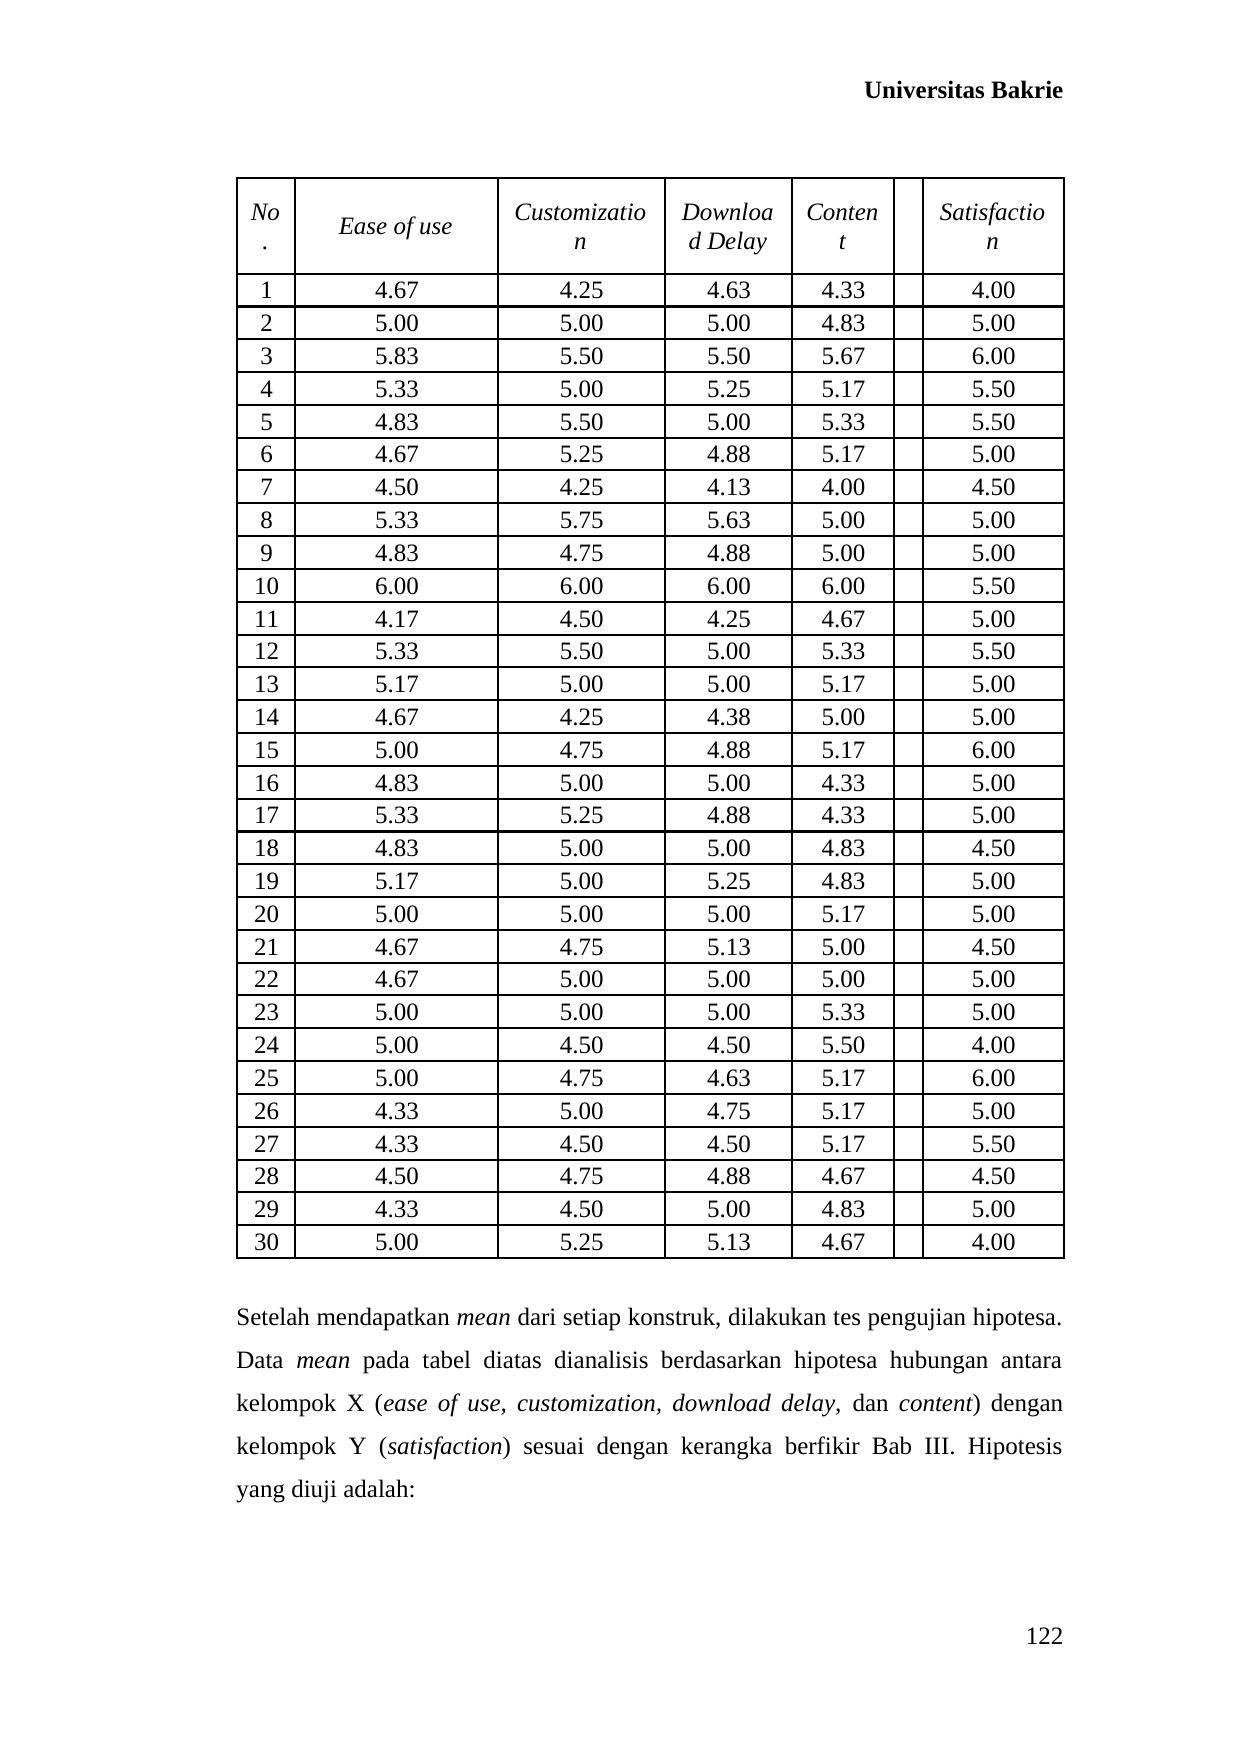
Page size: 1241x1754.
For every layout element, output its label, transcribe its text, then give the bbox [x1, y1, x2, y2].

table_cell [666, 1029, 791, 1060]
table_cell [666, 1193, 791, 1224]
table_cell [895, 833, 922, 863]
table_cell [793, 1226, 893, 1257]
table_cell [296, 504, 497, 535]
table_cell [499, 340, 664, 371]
text Setelah mendapatkan mean dari setiap konstruk, dilakukan tes pengujian hipotesa. Data mean pada tabel diatas dianalisis berdasarkan hipotesa hubungan antara kelompok X (ease of use, customization, download delay, dan content) dengan kelompok Y (satisfaction) sesuai dengan kerangka berfikir Bab III. Hipotesis yang diuji adalah: [236, 1302, 1063, 1503]
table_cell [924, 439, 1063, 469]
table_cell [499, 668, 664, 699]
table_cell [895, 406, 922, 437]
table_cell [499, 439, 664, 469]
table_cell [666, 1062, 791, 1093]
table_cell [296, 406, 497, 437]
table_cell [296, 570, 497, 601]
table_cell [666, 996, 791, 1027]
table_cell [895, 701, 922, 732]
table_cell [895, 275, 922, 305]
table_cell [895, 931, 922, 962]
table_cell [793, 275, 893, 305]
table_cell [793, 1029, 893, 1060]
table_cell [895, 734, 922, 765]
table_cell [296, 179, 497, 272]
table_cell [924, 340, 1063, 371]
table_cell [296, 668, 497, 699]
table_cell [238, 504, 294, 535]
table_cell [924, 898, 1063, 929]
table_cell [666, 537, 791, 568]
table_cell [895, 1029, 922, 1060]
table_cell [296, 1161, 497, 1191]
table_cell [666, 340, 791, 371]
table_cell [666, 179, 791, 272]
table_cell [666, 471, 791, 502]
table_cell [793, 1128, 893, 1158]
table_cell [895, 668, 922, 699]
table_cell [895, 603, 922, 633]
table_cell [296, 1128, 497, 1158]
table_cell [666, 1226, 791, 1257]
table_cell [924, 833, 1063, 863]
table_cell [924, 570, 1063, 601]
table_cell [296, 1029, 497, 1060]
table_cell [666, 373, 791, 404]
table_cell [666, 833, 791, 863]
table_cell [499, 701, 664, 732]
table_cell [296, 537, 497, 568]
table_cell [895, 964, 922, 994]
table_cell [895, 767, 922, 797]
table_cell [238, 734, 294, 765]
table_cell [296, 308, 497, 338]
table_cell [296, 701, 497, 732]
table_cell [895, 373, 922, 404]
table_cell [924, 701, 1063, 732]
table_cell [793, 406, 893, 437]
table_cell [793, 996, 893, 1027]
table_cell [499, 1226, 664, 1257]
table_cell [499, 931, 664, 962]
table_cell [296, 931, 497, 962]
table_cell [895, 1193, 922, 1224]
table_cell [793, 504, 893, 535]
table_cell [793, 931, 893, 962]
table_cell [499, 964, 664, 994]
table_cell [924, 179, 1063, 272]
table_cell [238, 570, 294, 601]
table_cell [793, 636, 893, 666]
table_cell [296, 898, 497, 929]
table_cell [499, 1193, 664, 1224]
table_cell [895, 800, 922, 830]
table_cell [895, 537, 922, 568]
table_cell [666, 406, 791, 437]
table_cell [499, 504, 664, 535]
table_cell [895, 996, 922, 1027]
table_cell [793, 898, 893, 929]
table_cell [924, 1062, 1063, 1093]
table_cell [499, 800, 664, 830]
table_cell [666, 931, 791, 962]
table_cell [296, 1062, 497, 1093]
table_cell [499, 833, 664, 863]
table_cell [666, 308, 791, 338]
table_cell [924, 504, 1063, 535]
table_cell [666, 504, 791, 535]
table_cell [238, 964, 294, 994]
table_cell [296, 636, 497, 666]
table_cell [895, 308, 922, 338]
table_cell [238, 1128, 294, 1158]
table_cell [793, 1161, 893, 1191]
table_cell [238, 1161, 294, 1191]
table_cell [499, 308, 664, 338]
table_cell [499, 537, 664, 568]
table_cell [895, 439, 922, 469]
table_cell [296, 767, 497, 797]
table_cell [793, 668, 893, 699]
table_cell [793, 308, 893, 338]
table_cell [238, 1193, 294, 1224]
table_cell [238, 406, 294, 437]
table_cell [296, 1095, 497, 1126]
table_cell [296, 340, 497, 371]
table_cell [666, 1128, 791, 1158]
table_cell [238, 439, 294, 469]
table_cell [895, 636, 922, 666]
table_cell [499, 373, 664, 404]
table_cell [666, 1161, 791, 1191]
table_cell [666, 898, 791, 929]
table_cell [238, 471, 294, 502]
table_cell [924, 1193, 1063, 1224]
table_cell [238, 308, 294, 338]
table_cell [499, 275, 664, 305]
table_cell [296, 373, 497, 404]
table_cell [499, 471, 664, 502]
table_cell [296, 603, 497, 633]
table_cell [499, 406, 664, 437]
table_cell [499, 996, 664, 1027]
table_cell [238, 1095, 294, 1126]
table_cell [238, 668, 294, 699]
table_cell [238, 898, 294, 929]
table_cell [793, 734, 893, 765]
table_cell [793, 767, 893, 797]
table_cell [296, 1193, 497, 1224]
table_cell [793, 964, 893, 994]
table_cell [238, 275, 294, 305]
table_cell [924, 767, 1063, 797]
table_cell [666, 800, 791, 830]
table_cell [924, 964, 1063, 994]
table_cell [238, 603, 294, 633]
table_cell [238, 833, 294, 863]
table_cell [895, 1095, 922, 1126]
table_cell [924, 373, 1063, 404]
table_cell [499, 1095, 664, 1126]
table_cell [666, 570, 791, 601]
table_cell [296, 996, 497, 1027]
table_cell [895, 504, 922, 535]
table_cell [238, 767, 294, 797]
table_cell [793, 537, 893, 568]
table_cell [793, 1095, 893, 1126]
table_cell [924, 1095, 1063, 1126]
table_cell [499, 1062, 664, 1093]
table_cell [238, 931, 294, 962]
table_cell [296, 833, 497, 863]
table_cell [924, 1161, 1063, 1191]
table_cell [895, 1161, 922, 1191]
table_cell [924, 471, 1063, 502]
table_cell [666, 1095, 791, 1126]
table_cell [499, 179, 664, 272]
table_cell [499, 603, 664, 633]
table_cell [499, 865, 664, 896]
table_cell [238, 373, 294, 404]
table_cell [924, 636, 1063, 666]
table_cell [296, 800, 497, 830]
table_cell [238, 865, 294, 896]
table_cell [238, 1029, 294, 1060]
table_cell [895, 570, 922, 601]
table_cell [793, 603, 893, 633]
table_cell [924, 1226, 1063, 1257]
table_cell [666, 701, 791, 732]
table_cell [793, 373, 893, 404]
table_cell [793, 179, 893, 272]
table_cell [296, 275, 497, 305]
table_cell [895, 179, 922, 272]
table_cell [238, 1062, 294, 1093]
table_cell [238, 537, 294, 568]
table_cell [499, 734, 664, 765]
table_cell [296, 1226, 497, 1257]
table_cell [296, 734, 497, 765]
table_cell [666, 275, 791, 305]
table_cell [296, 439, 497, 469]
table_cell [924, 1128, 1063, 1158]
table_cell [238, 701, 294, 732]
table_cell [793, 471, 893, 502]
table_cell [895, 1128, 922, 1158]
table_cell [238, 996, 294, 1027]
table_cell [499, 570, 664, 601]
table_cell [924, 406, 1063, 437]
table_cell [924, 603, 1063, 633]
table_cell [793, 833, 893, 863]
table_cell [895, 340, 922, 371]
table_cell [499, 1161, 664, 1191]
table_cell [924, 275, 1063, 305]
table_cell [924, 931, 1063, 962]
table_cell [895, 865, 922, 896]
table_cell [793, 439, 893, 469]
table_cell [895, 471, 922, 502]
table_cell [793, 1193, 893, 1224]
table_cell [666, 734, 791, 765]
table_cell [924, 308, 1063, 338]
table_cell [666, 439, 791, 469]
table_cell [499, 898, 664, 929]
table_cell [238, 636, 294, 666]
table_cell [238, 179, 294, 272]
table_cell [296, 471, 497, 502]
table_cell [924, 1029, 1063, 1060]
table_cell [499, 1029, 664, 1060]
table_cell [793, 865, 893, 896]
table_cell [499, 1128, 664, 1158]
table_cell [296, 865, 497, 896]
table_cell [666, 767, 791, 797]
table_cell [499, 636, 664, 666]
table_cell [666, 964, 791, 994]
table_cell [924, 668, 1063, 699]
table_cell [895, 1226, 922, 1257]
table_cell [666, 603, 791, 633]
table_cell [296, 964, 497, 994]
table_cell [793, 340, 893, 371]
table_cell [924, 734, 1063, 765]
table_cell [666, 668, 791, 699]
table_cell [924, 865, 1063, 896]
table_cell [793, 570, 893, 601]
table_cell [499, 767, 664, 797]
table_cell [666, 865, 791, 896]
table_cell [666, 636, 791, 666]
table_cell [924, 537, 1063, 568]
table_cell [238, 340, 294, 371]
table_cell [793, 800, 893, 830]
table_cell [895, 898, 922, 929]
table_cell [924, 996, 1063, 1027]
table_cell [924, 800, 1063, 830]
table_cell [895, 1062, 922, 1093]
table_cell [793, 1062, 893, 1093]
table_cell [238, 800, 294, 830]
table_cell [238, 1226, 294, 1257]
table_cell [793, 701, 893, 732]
